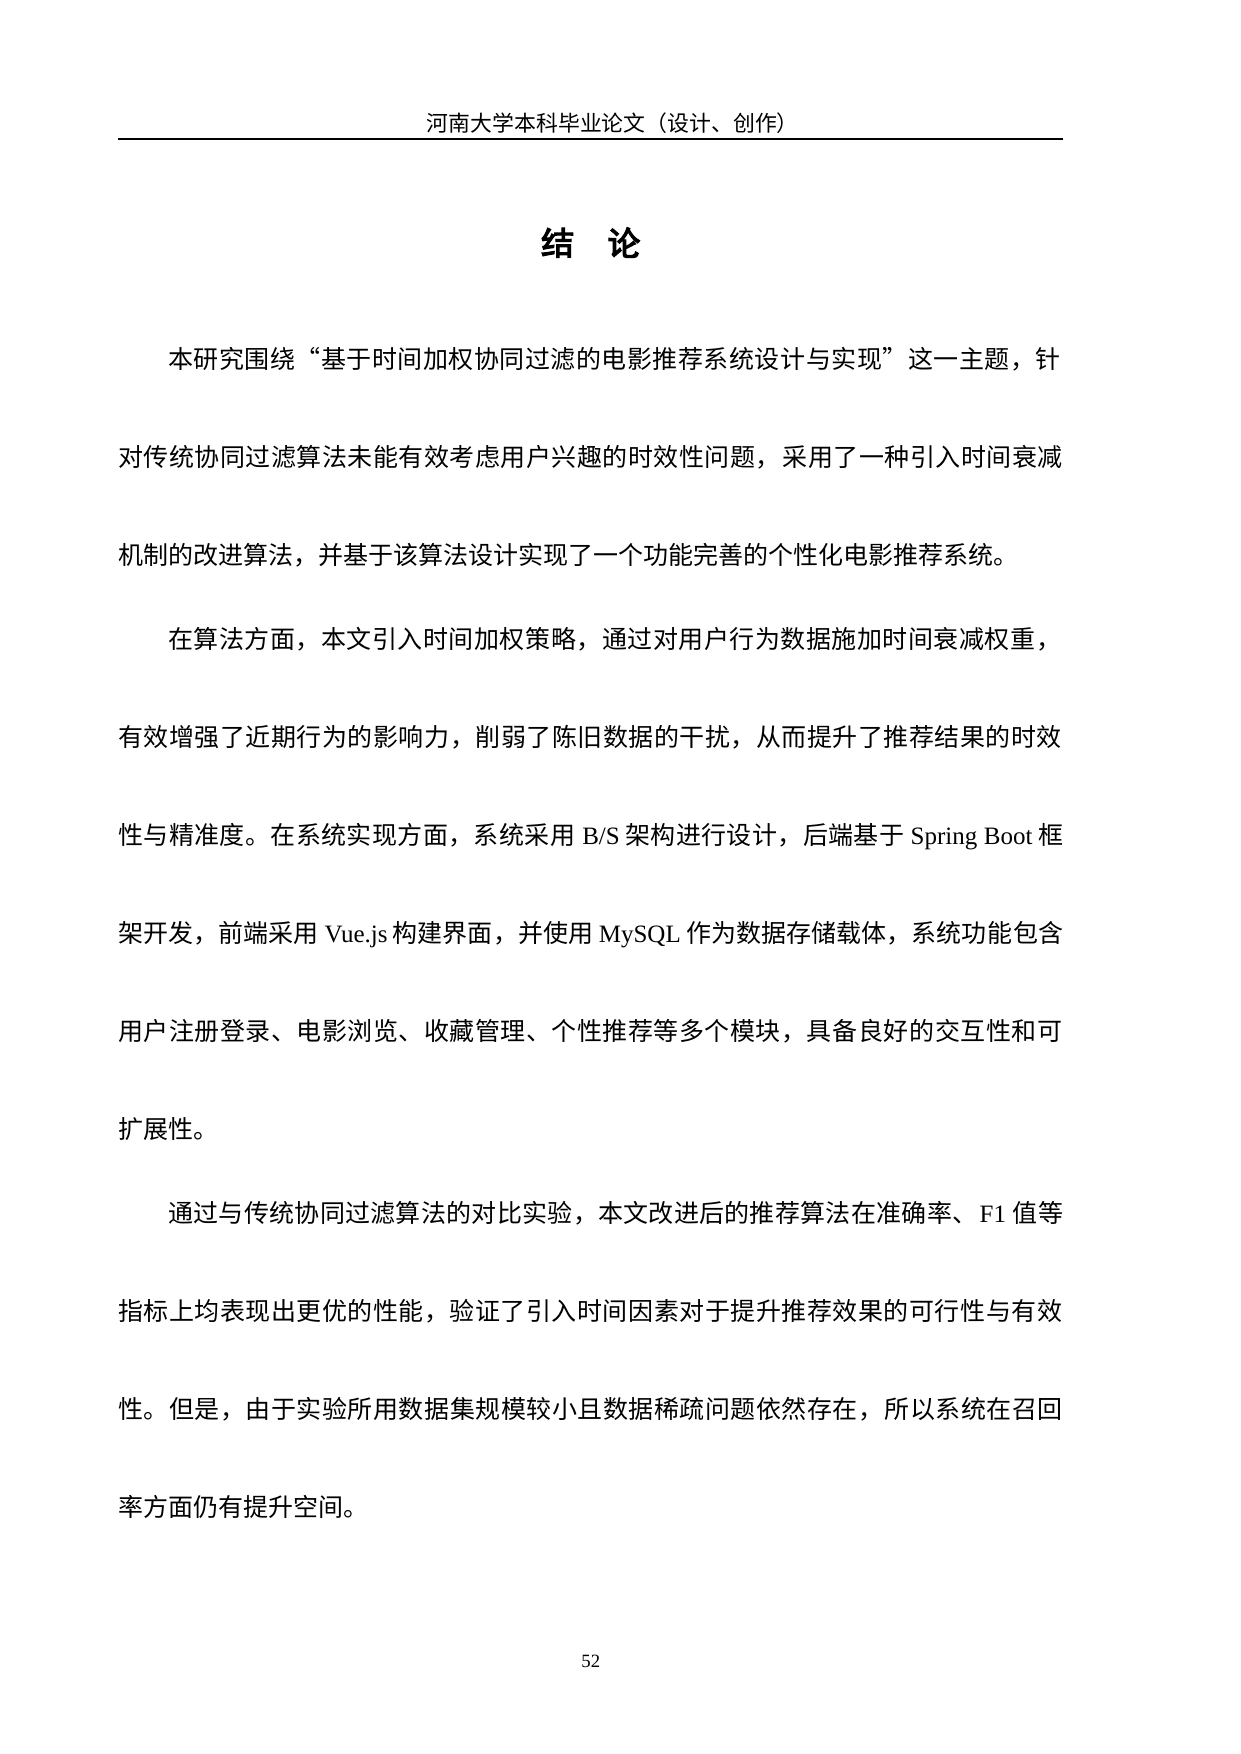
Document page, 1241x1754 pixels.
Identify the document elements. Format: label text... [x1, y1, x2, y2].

subtitle 结 论 [118, 208, 1063, 273]
text 通过与传统协同过滤算法的对比实验，本文改进后的推荐算法在准确率、F1 值等指标上均表现出更优的性能，验证了引入时间因素对于提升推荐效果的可行性与有效性。但是，由于实验所用数据集规模较小且数据稀疏问题依然存在，所以系统在召回率方面仍有提升空间。 [118, 1179, 1063, 1539]
text 在算法方面，本文引入时间加权策略，通过对用户行为数据施加时间衰减权重，有效增强了近期行为的影响力，削弱了陈旧数据的干扰，从而提升了推荐结果的时效性与精准度。在系统实现方面，系统采用B/S架构进行设计，后端基于Spring Boot框架开发，前端采用Vue.js构建界面，并使用MySQL作为数据存储载体，系统功能包含用户注册登录、电影浏览、收藏管理、个性推荐等多个模块，具备良好的交互性和可扩展性。 [118, 605, 1063, 1161]
text 本研究围绕“基于时间加权协同过滤的电影推荐系统设计与实现”这一主题，针对传统协同过滤算法未能有效考虑用户兴趣的时效性问题，采用了一种引入时间衰减机制的改进算法，并基于该算法设计实现了一个功能完善的个性化电影推荐系统。 [118, 325, 1063, 587]
